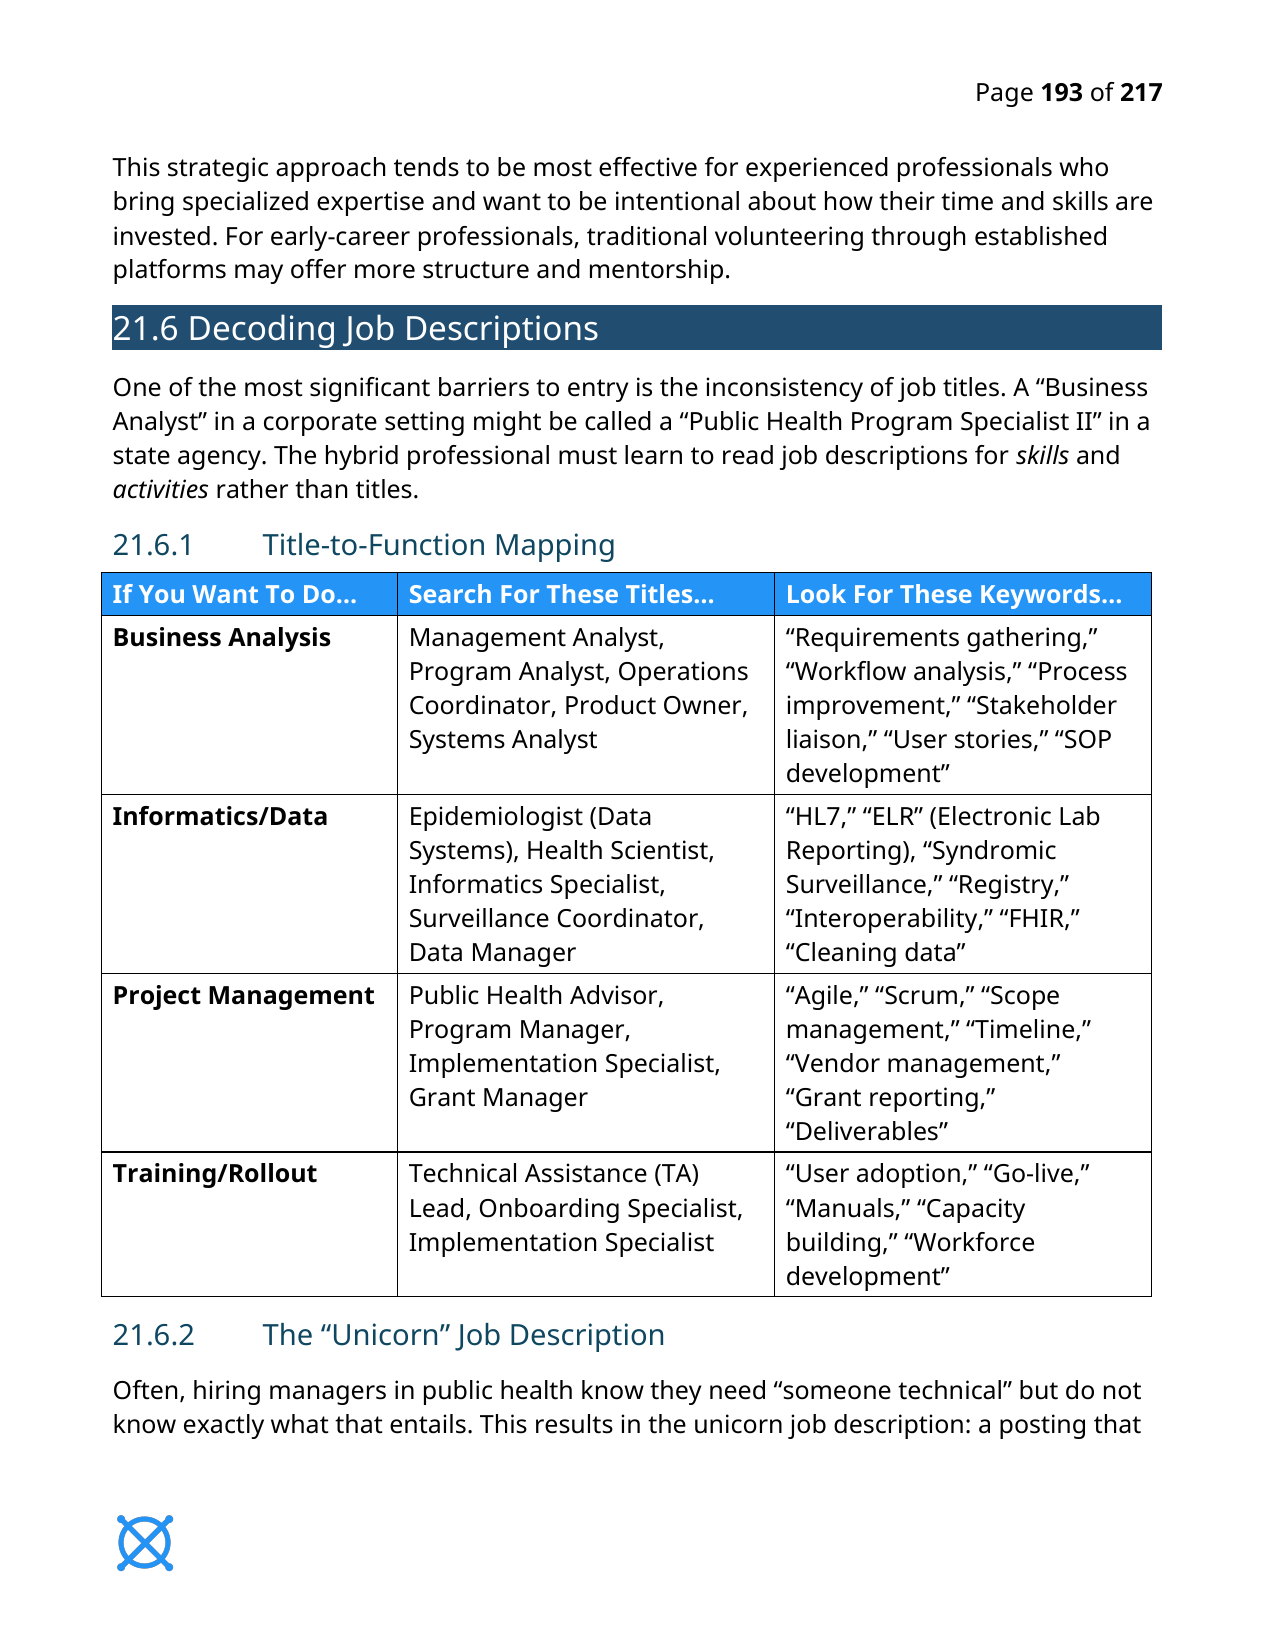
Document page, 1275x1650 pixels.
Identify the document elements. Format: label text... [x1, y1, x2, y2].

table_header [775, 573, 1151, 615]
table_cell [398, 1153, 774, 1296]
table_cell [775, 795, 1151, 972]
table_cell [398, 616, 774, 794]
text One of the most significant barriers to entry is the inconsistency of job titles. A “Business Analyst” in a corporate setting might be called a “Public Health Program Specialist II” in a state agency. The hybrid professional must learn to read job descriptions for skills and activities rather than titles. [112, 369, 1162, 505]
text This strategic approach tends to be most effective for experienced professionals who bring specialized expertise and want to be intentional about how their time and skills are invested. For early-career professionals, traditional volunteering through established platforms may offer more structure and mentorship. [112, 150, 1162, 286]
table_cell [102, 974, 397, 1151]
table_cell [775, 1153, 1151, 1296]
subtitle Title-to-Function Mapping [112, 524, 1162, 564]
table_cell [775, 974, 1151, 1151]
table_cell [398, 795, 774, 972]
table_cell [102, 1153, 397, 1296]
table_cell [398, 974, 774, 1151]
subtitle Decoding Job Descriptions [112, 305, 1162, 350]
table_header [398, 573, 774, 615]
subtitle The “Unicorn” Job Description [112, 1314, 1162, 1353]
picture [112, 1511, 177, 1575]
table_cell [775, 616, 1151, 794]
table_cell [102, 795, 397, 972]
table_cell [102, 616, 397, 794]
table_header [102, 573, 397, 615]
